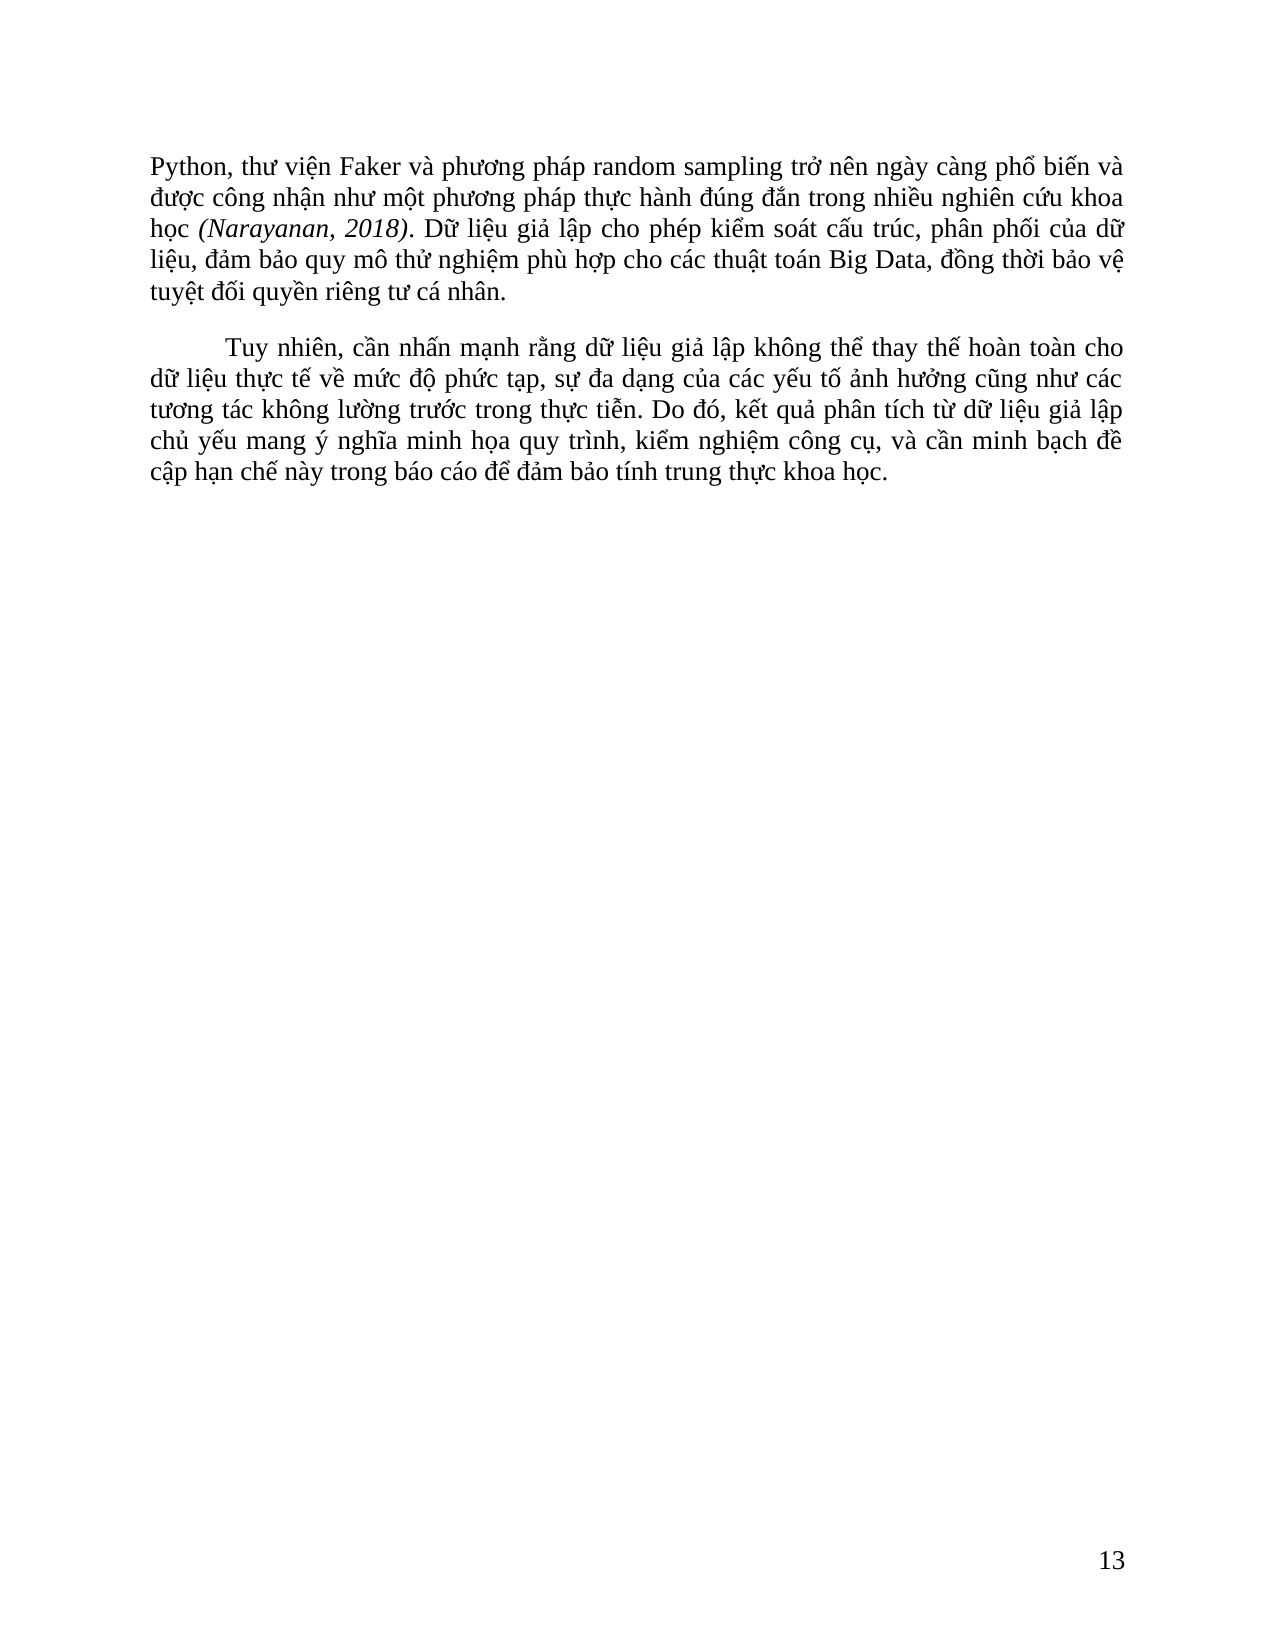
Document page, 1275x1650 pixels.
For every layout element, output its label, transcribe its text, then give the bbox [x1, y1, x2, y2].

text Tuy nhiên, cần nhấn mạnh rằng dữ liệu giả lập không thể thay thế hoàn toàn cho dữ liệu thực tế về mức độ phức tạp, sự đa dạng của các yếu tố ảnh hưởng cũng như các tương tác không lường trước trong thực tiễn. Do đó, kết quả phân tích từ dữ liệu giả lập chủ yếu mang ý nghĩa minh họa quy trình, kiểm nghiệm công cụ, và cần minh bạch đề cập hạn chế này trong báo cáo để đảm bảo tính trung thực khoa học. [150, 331, 1125, 486]
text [150, 150, 1125, 306]
